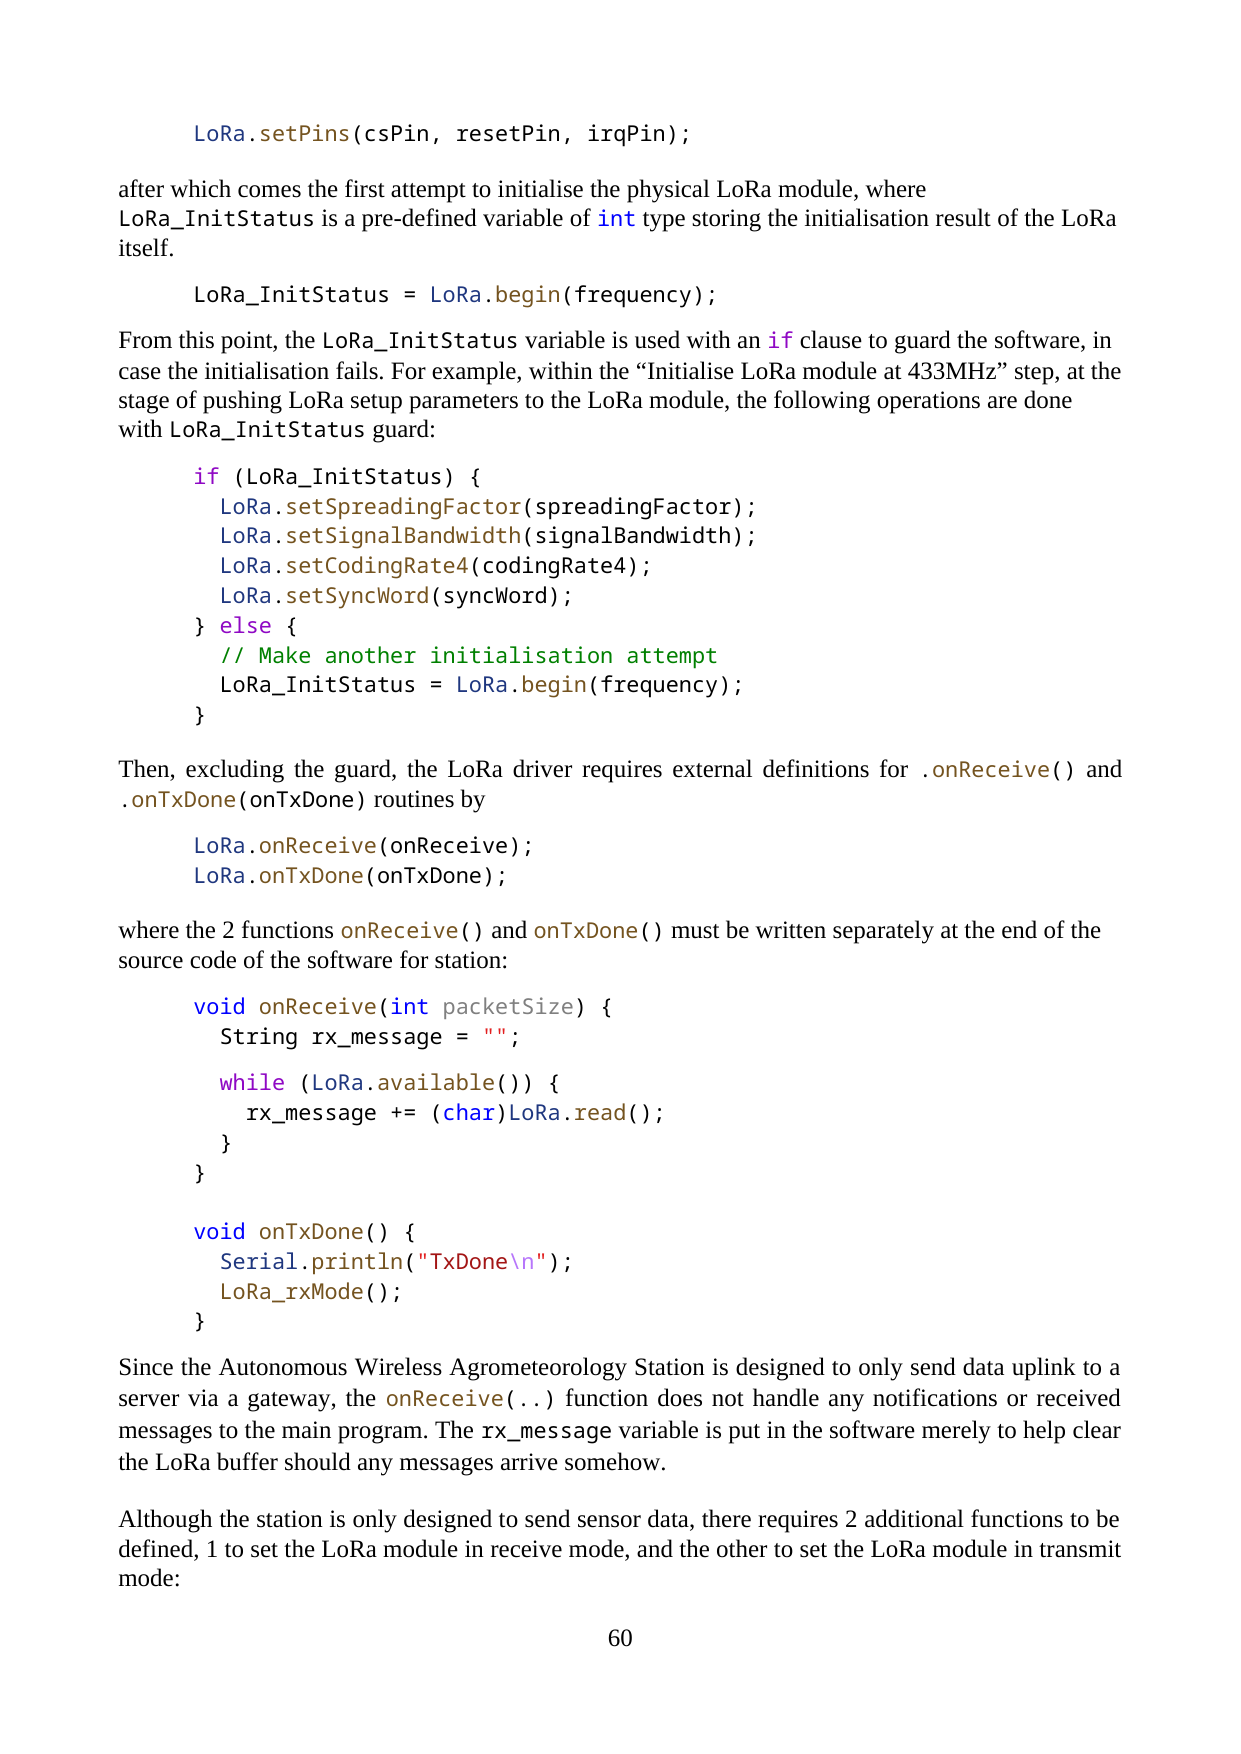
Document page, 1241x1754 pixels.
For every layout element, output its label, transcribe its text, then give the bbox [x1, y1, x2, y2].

text while (LoRa.available()) { [118, 1067, 1122, 1097]
text LoRa.setSyncWord(syncWord); [118, 580, 1122, 610]
text Since the Autonomous Wireless Agrometeorology Station is designed to only send data uplink to a server via a gateway, the onReceive(..) function does not handle any notifications or received messages to the main program. The rx_message variable is put in the software merely to help clear the LoRa buffer should any messages arrive somehow. [118, 1352, 1122, 1476]
text Serial.println("TxDone\n"); [118, 1246, 1122, 1276]
text rx_message += (char)LoRa.read(); [118, 1097, 1122, 1127]
text LoRa_InitStatus = LoRa.begin(frequency); [118, 669, 1122, 699]
text LoRa_InitStatus = LoRa.begin(frequency); [118, 279, 1122, 308]
text From this point, the LoRa_InitStatus variable is used with an if clause to guard the software, in case the initialisation fails. For example, within the “Initialise LoRa module at 433MHz” step, at the stage of pushing LoRa setup parameters to the LoRa module, the following operations are done with LoRa_InitStatus guard: [118, 325, 1122, 444]
text } [118, 1157, 1122, 1186]
text LoRa_rxMode(); [118, 1276, 1122, 1306]
text LoRa.setSignalBandwidth(signalBandwidth); [118, 520, 1122, 550]
text } [118, 699, 1122, 729]
text } else { [118, 610, 1122, 639]
text LoRa.setPins(csPin, resetPin, irqPin); [118, 118, 1122, 148]
text LoRa.setCodingRate4(codingRate4); [118, 550, 1122, 580]
text Then, excluding the guard, the LoRa driver requires external definitions for .onReceive() and .onTxDone(onTxDone) routines by [118, 754, 1122, 813]
text String rx_message = ""; [118, 1021, 1122, 1051]
text where the 2 functions onReceive() and onTxDone() must be written separately at the end of the source code of the software for station: [118, 915, 1122, 974]
text after which comes the first attempt to initialise the physical LoRa module, where LoRa_InitStatus is a pre-defined variable of int type storing the initialisation result of the LoRa itself. [118, 173, 1122, 262]
text } [118, 1306, 1122, 1335]
text if (LoRa_InitStatus) { [118, 461, 1122, 491]
text LoRa.setSpreadingFactor(spreadingFactor); [118, 491, 1122, 520]
text void onReceive(int packetSize) { [118, 991, 1122, 1021]
text LoRa.onReceive(onReceive); [118, 830, 1122, 860]
text LoRa.onTxDone(onTxDone); [118, 860, 1122, 890]
text // Make another initialisation attempt [118, 639, 1122, 669]
text Although the station is only designed to send sensor data, there requires 2 additional functions to be defined, 1 to set the LoRa module in receive mode, and the other to set the LoRa module in transmit mode: [118, 1503, 1122, 1592]
text } [118, 1127, 1122, 1157]
text void onTxDone() { [118, 1216, 1122, 1246]
